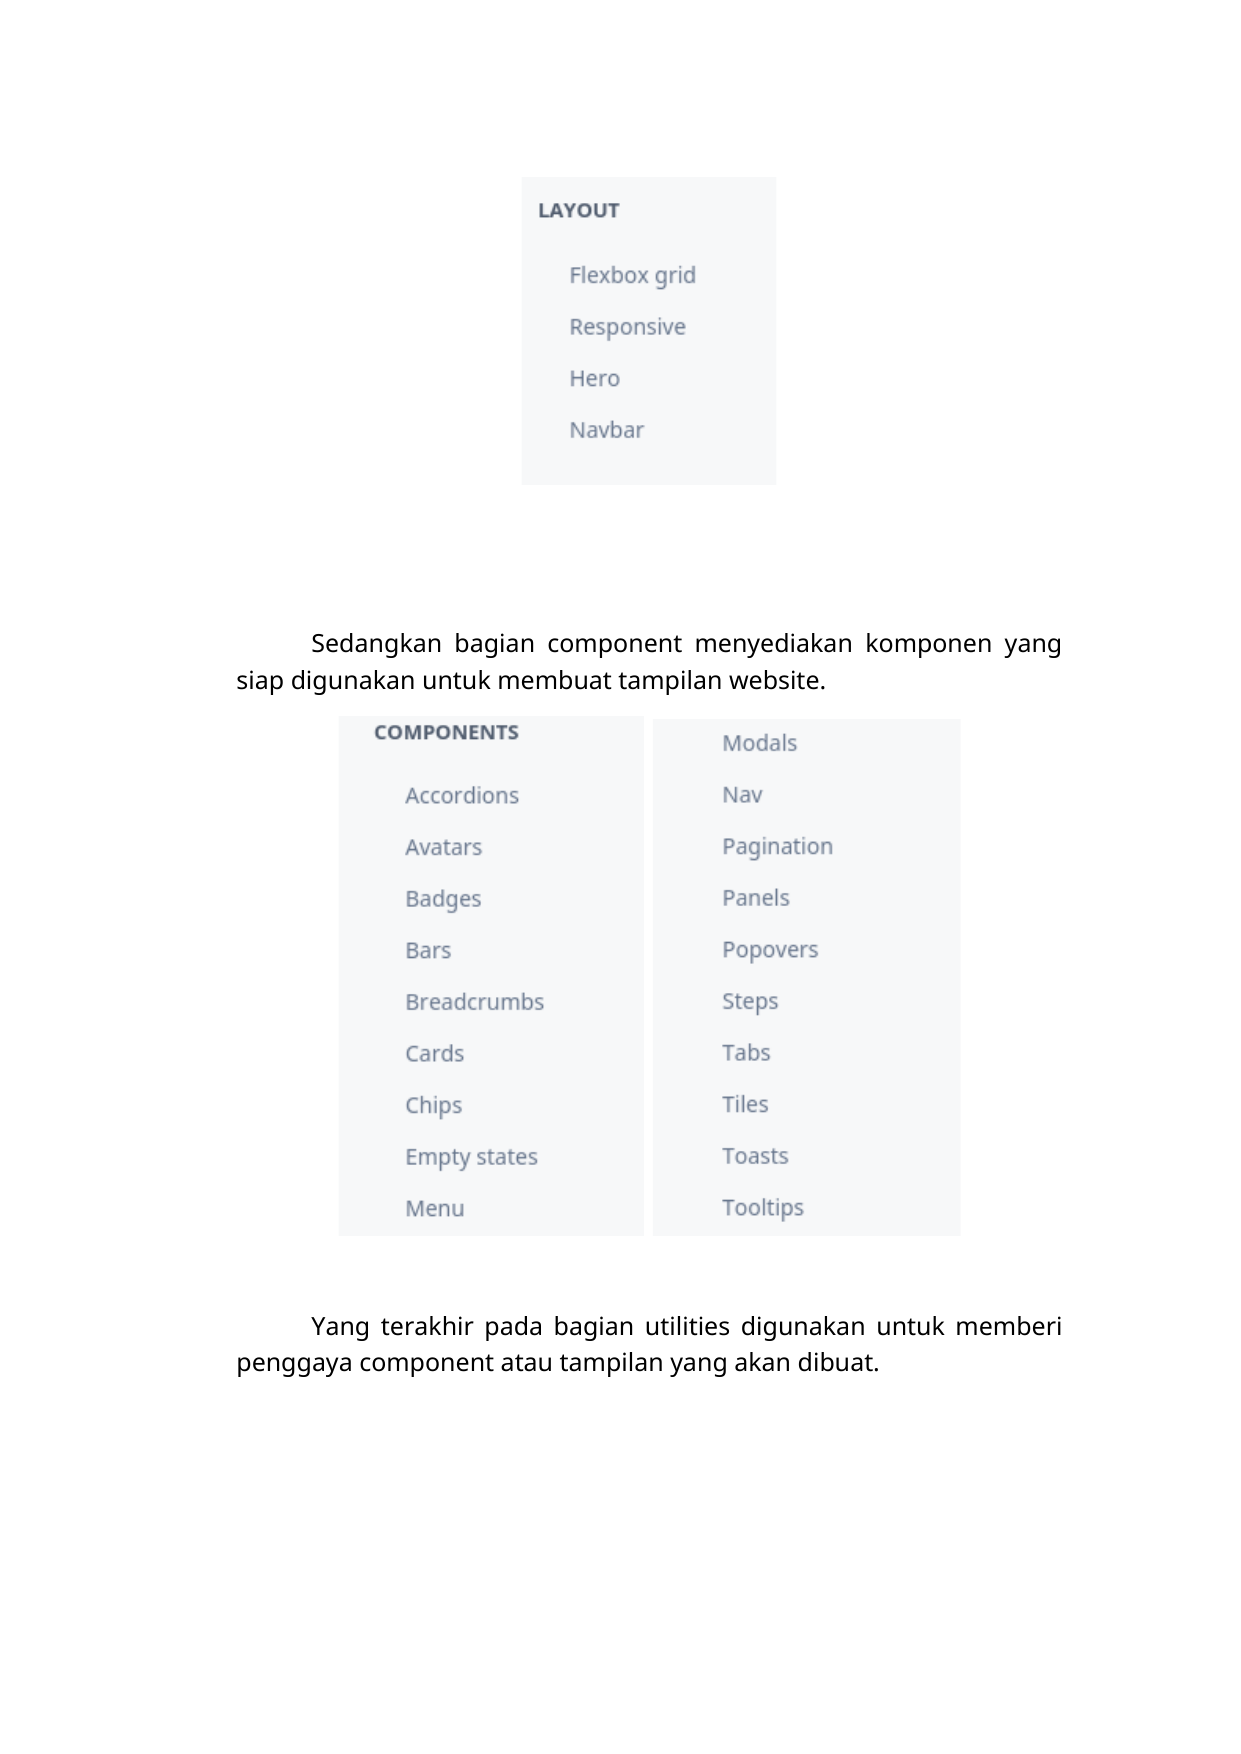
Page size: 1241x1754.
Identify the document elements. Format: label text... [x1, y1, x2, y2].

picture [652, 719, 961, 1236]
text Yang terakhir pada bagian utilities digunakan untuk memberi penggaya component atau tampilan yang akan dibuat. [236, 1308, 1063, 1379]
picture [338, 716, 644, 1236]
picture [521, 177, 777, 485]
text Sedangkan bagian component menyediakan komponen yang siap digunakan untuk membuat tampilan website. [236, 626, 1063, 697]
